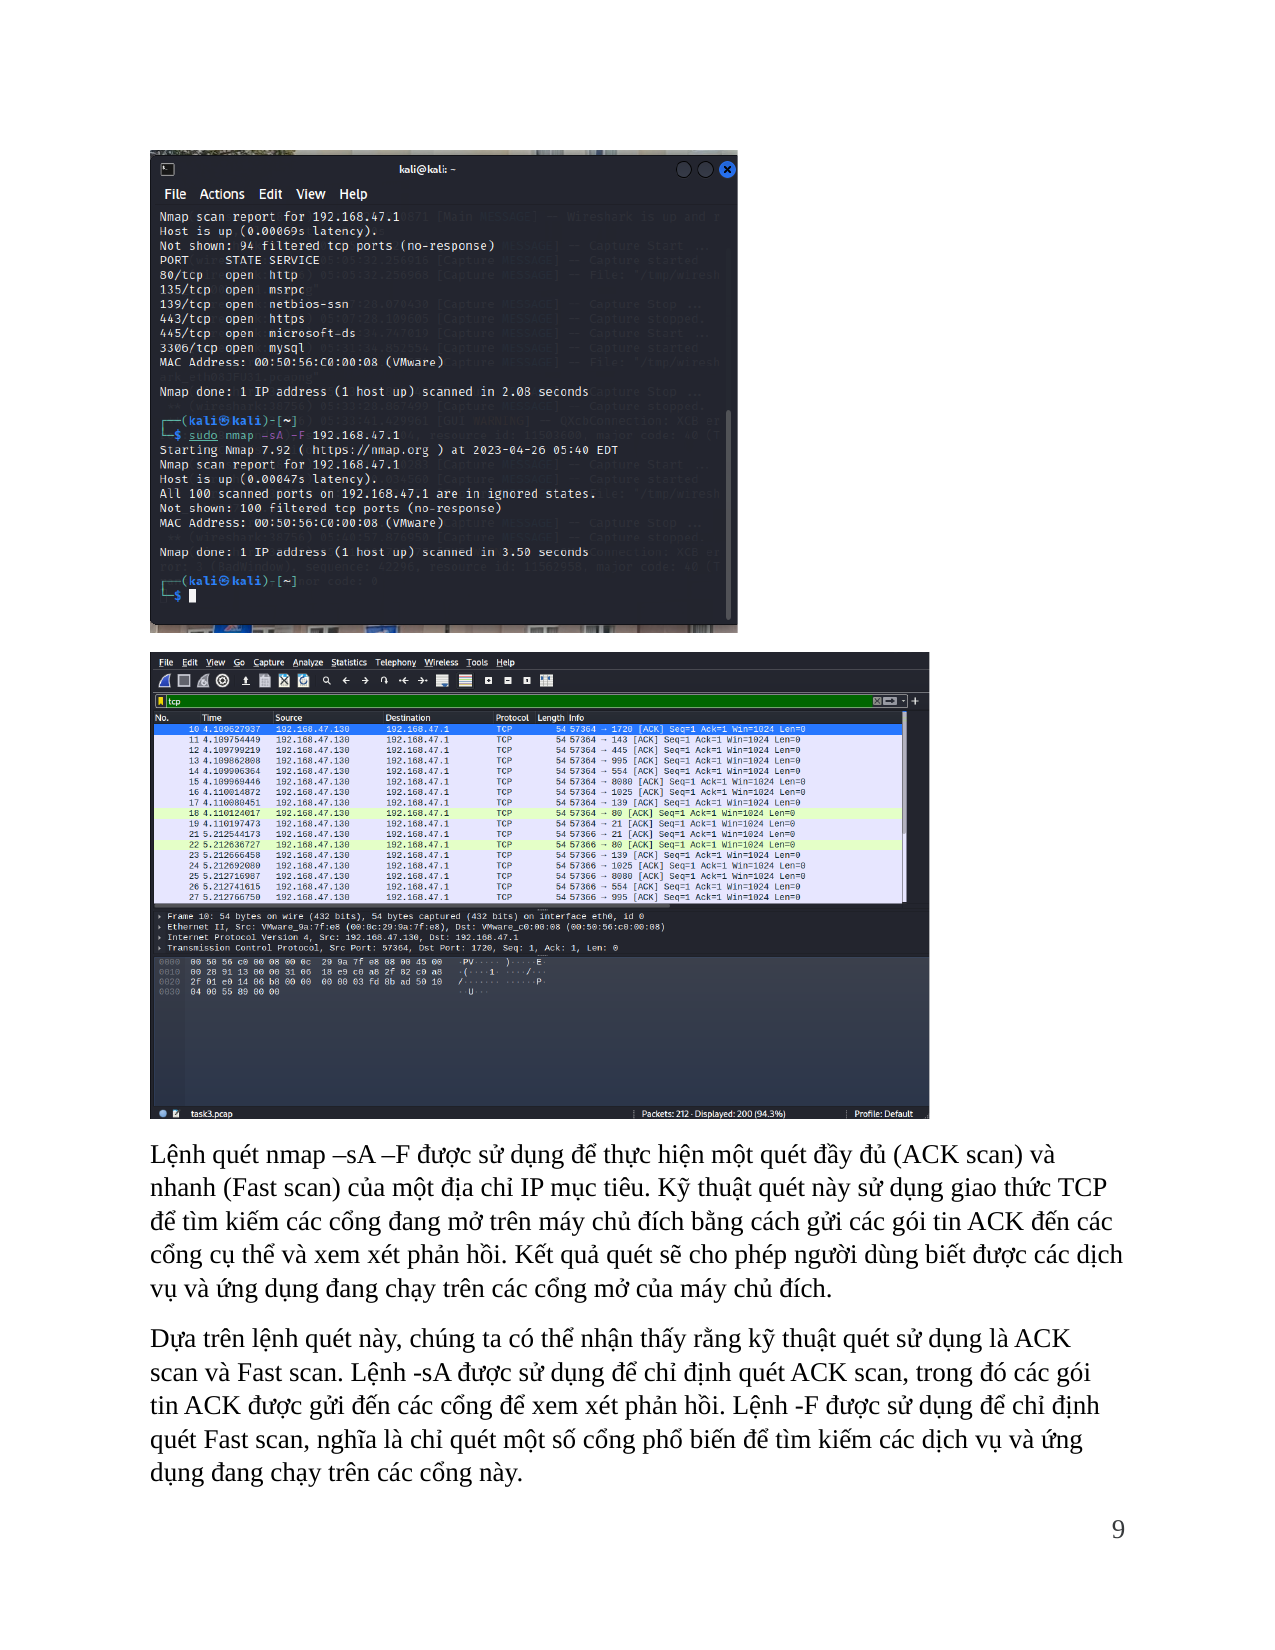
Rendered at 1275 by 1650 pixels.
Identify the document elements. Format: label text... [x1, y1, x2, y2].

text Lệnh quét nmap –sA –F được sử dụng để thực hiện một quét đầy đủ (ACK scan) và nhanh (Fast scan) của một địa chỉ IP mục tiêu. Kỹ thuật quét này sử dụng giao thức TCP để tìm kiếm các cổng đang mở trên máy chủ đích bằng cách gửi các gói tin ACK đến các cổng cụ thể và xem xét phản hồi. Kết quả quét sẽ cho phép người dùng biết được các dịch vụ và ứng dụng đang chạy trên các cổng mở của máy chủ đích. [150, 1138, 1125, 1303]
picture [150, 150, 738, 633]
text Dựa trên lệnh quét này, chúng ta có thể nhận thấy rằng kỹ thuật quét sử dụng là ACK scan và Fast scan. Lệnh -sA được sử dụng để chỉ định quét ACK scan, trong đó các gói tin ACK được gửi đến các cổng để xem xét phản hồi. Lệnh -F được sử dụng để chỉ định quét Fast scan, nghĩa là chỉ quét một số cổng phổ biến để tìm kiếm các dịch vụ và ứng dụng đang chạy trên các cổng này. [150, 1322, 1125, 1488]
picture [150, 652, 930, 1119]
